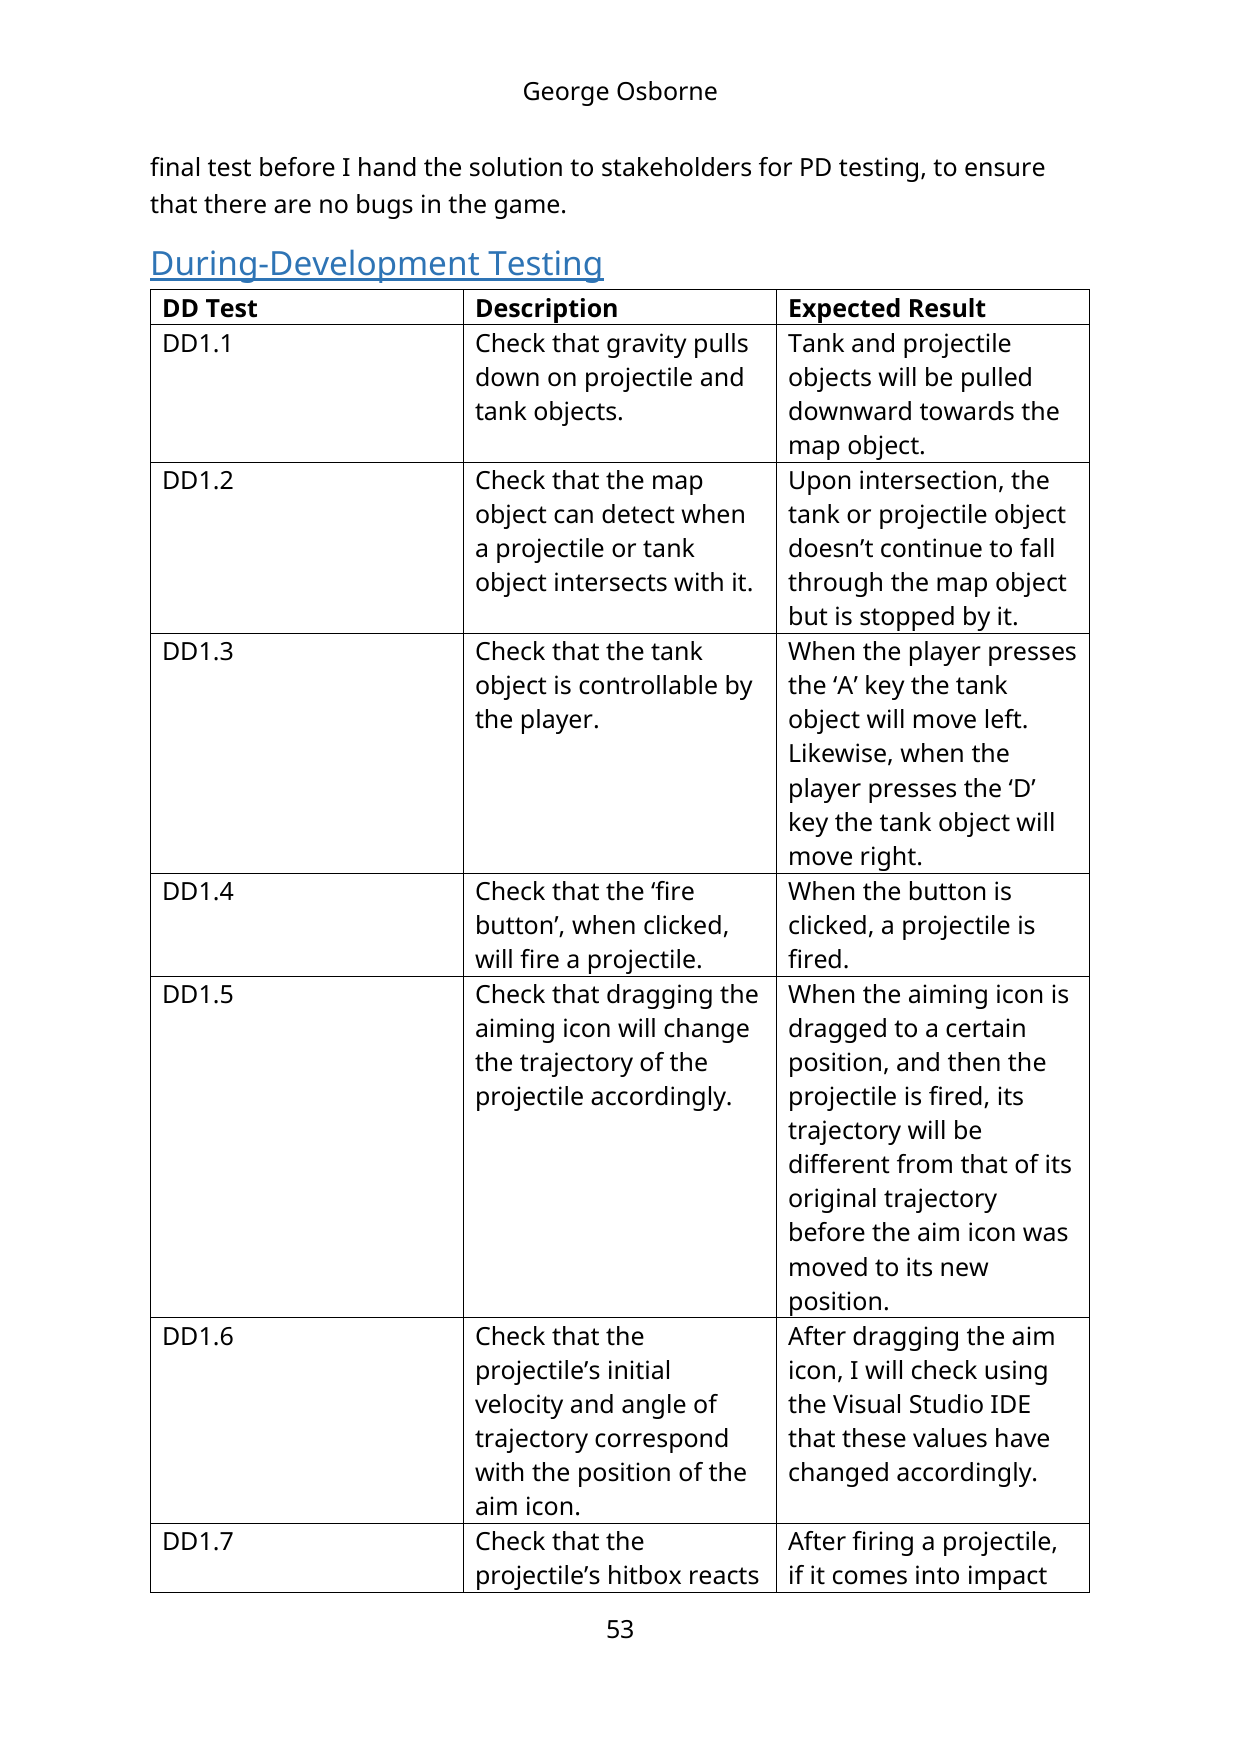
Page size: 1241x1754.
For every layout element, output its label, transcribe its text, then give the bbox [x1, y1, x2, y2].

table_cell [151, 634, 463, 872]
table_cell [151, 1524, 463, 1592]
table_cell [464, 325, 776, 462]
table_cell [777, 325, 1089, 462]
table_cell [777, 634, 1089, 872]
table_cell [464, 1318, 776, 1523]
subtitle During-Development Testing [150, 240, 1090, 286]
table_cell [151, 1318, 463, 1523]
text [150, 150, 1090, 221]
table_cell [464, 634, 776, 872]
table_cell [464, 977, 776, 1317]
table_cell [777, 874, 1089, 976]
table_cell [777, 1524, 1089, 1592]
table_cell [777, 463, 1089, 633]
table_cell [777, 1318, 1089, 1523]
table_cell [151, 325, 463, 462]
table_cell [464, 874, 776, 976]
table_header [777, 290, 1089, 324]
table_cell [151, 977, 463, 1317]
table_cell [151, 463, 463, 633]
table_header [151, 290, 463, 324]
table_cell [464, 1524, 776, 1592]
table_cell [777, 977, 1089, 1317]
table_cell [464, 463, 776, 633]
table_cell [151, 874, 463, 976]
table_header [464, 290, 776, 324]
